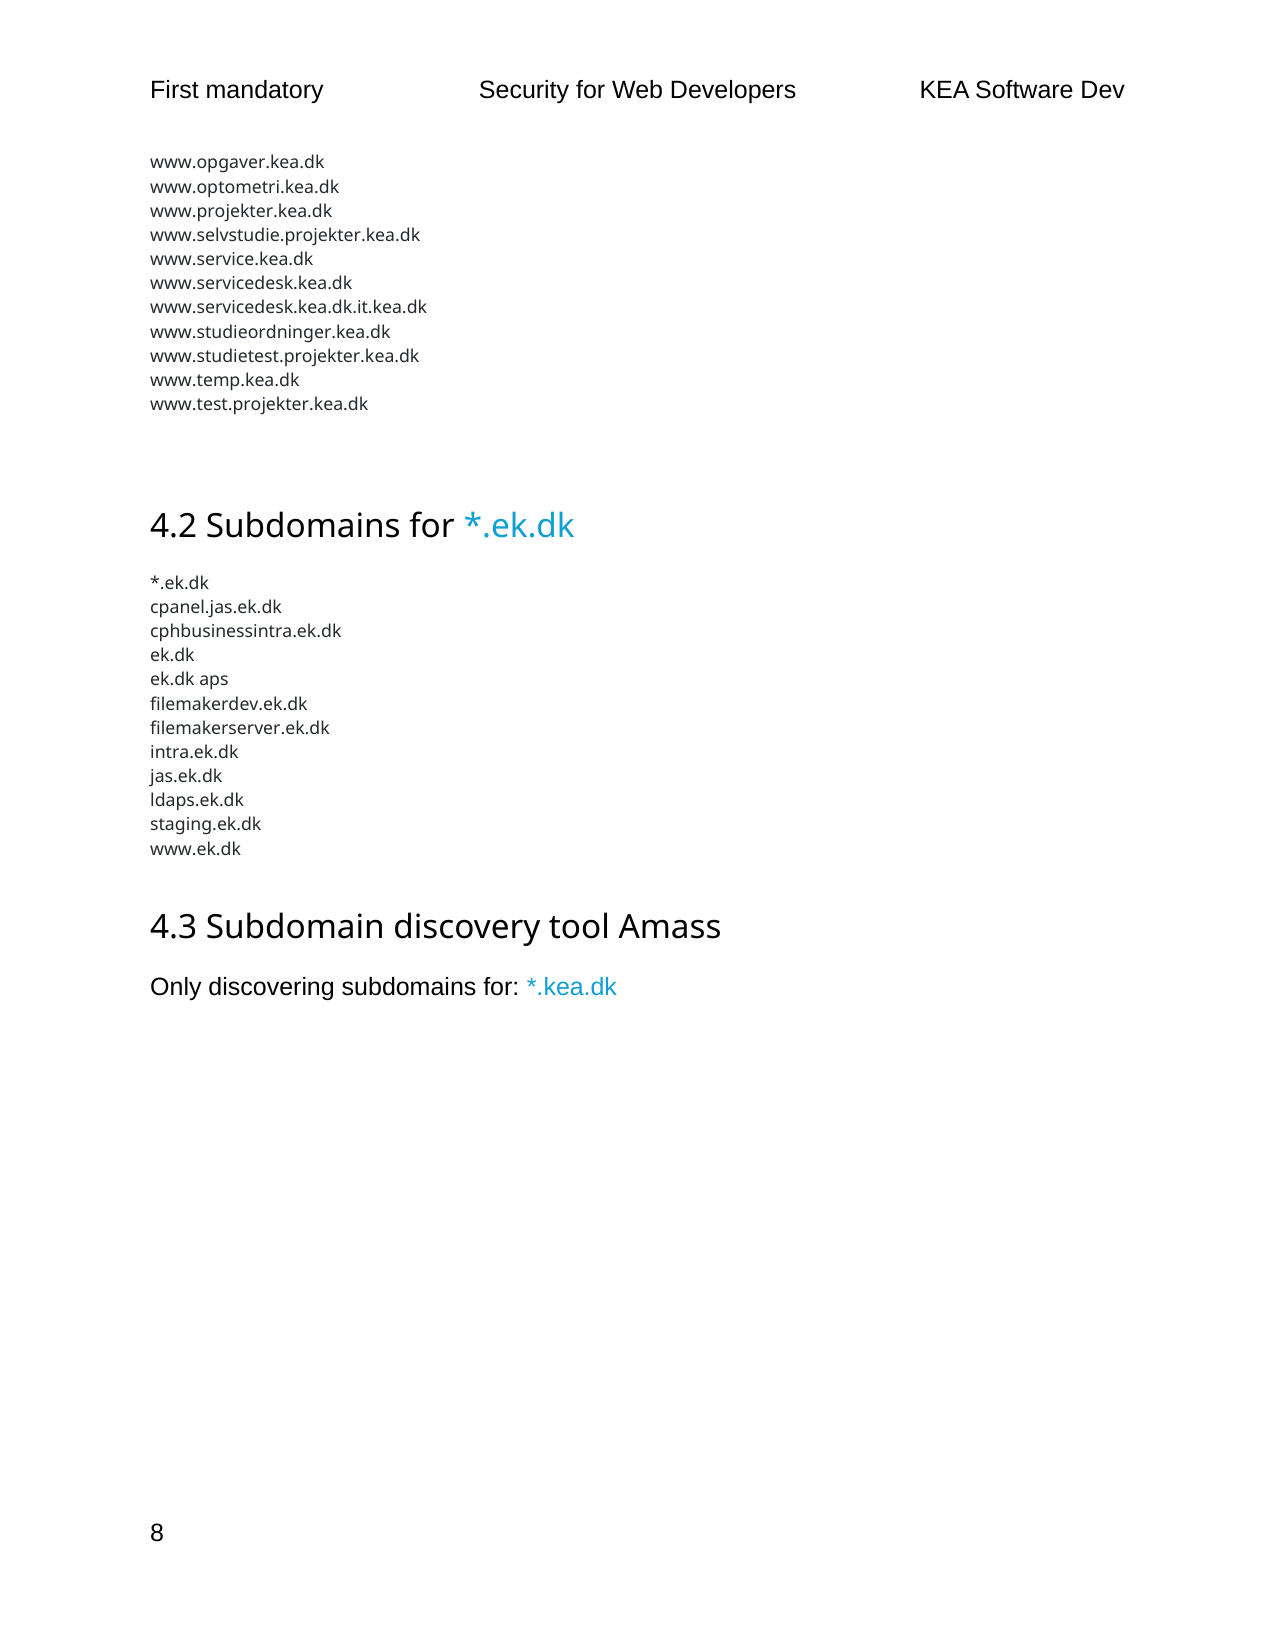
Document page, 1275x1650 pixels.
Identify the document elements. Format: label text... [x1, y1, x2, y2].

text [150, 150, 1125, 416]
subtitle 4.2 Subdomains for *.ek.dk [150, 502, 1125, 547]
text *.ek.dk cpanel.jas.ek.dk cphbusinessintra.ek.dk ek.dk ek.dk aps filemakerdev.ek.dk filemakerserver.ek.dk intra.ek.dk jas.ek.dk ldaps.ek.dk staging.ek.dk www.ek.dk [150, 570, 1125, 860]
text Only discovering subdomains for: *.kea.dk [150, 971, 1125, 1000]
subtitle 4.3 Subdomain discovery tool Amass [150, 903, 1125, 949]
